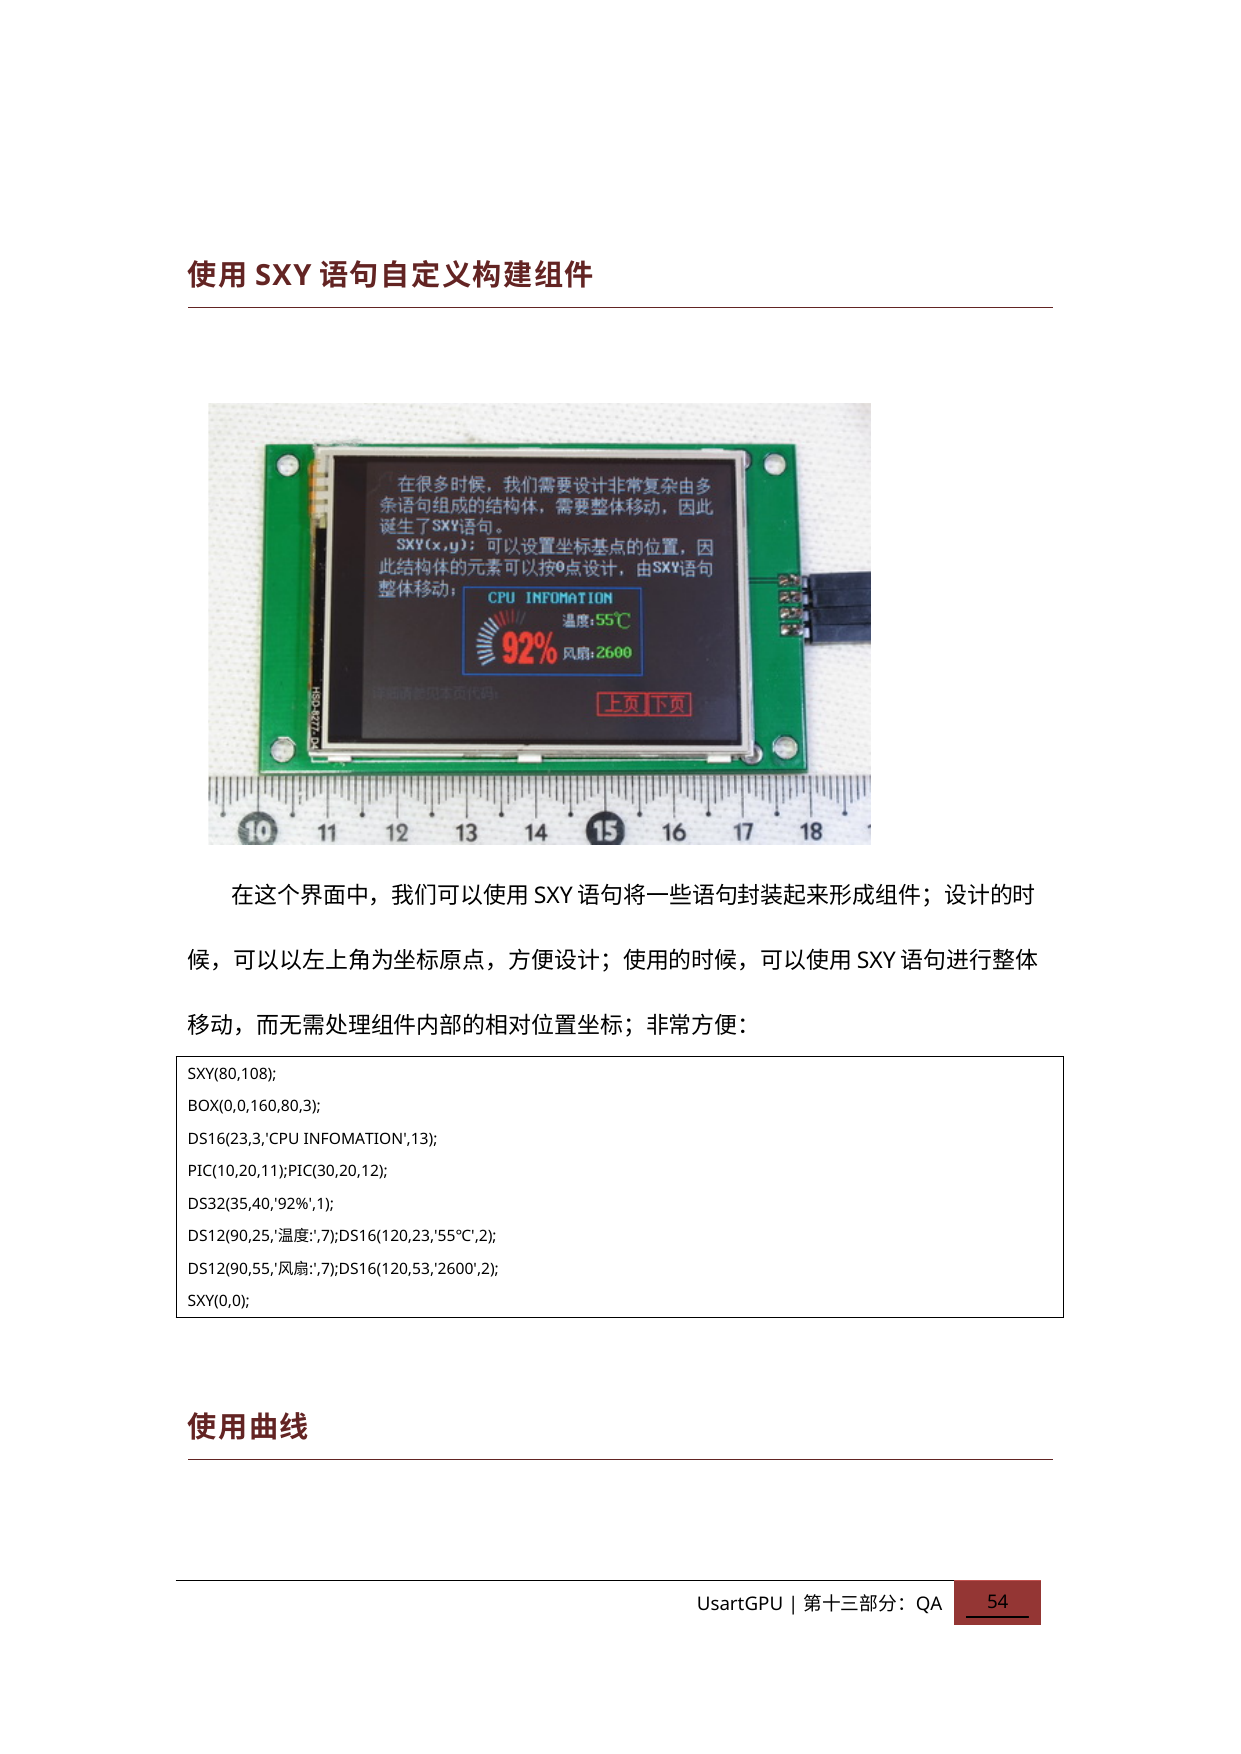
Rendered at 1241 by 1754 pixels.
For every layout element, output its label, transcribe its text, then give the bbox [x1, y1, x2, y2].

subtitle 使用SXY语句自定义构建组件 [187, 240, 1053, 308]
subtitle 使用曲线 [187, 1392, 1053, 1460]
picture [208, 403, 871, 845]
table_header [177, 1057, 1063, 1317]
